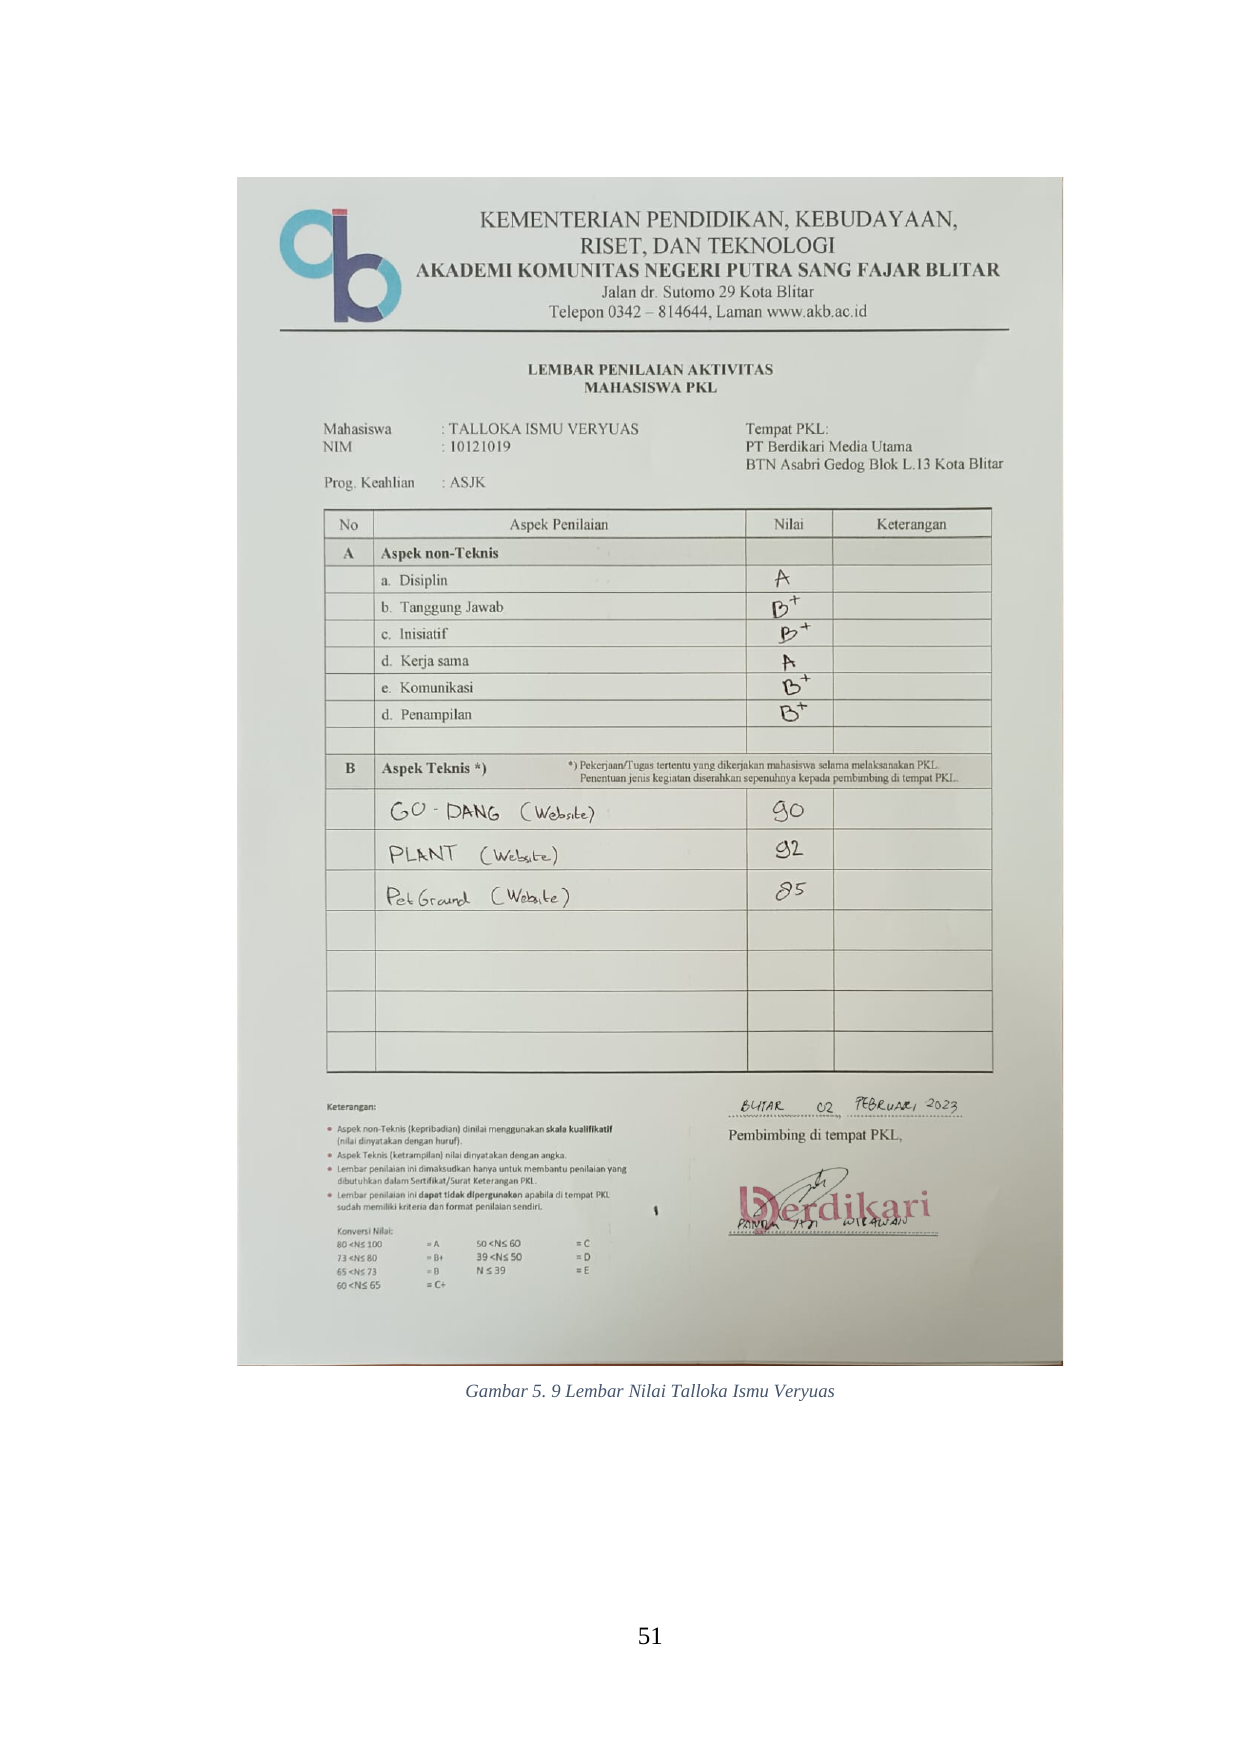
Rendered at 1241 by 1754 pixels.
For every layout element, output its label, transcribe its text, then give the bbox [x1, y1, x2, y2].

picture [237, 177, 1064, 1366]
text Gambar 5. 9 Lembar Nilai Talloka Ismu Veryuas [237, 1380, 1063, 1402]
